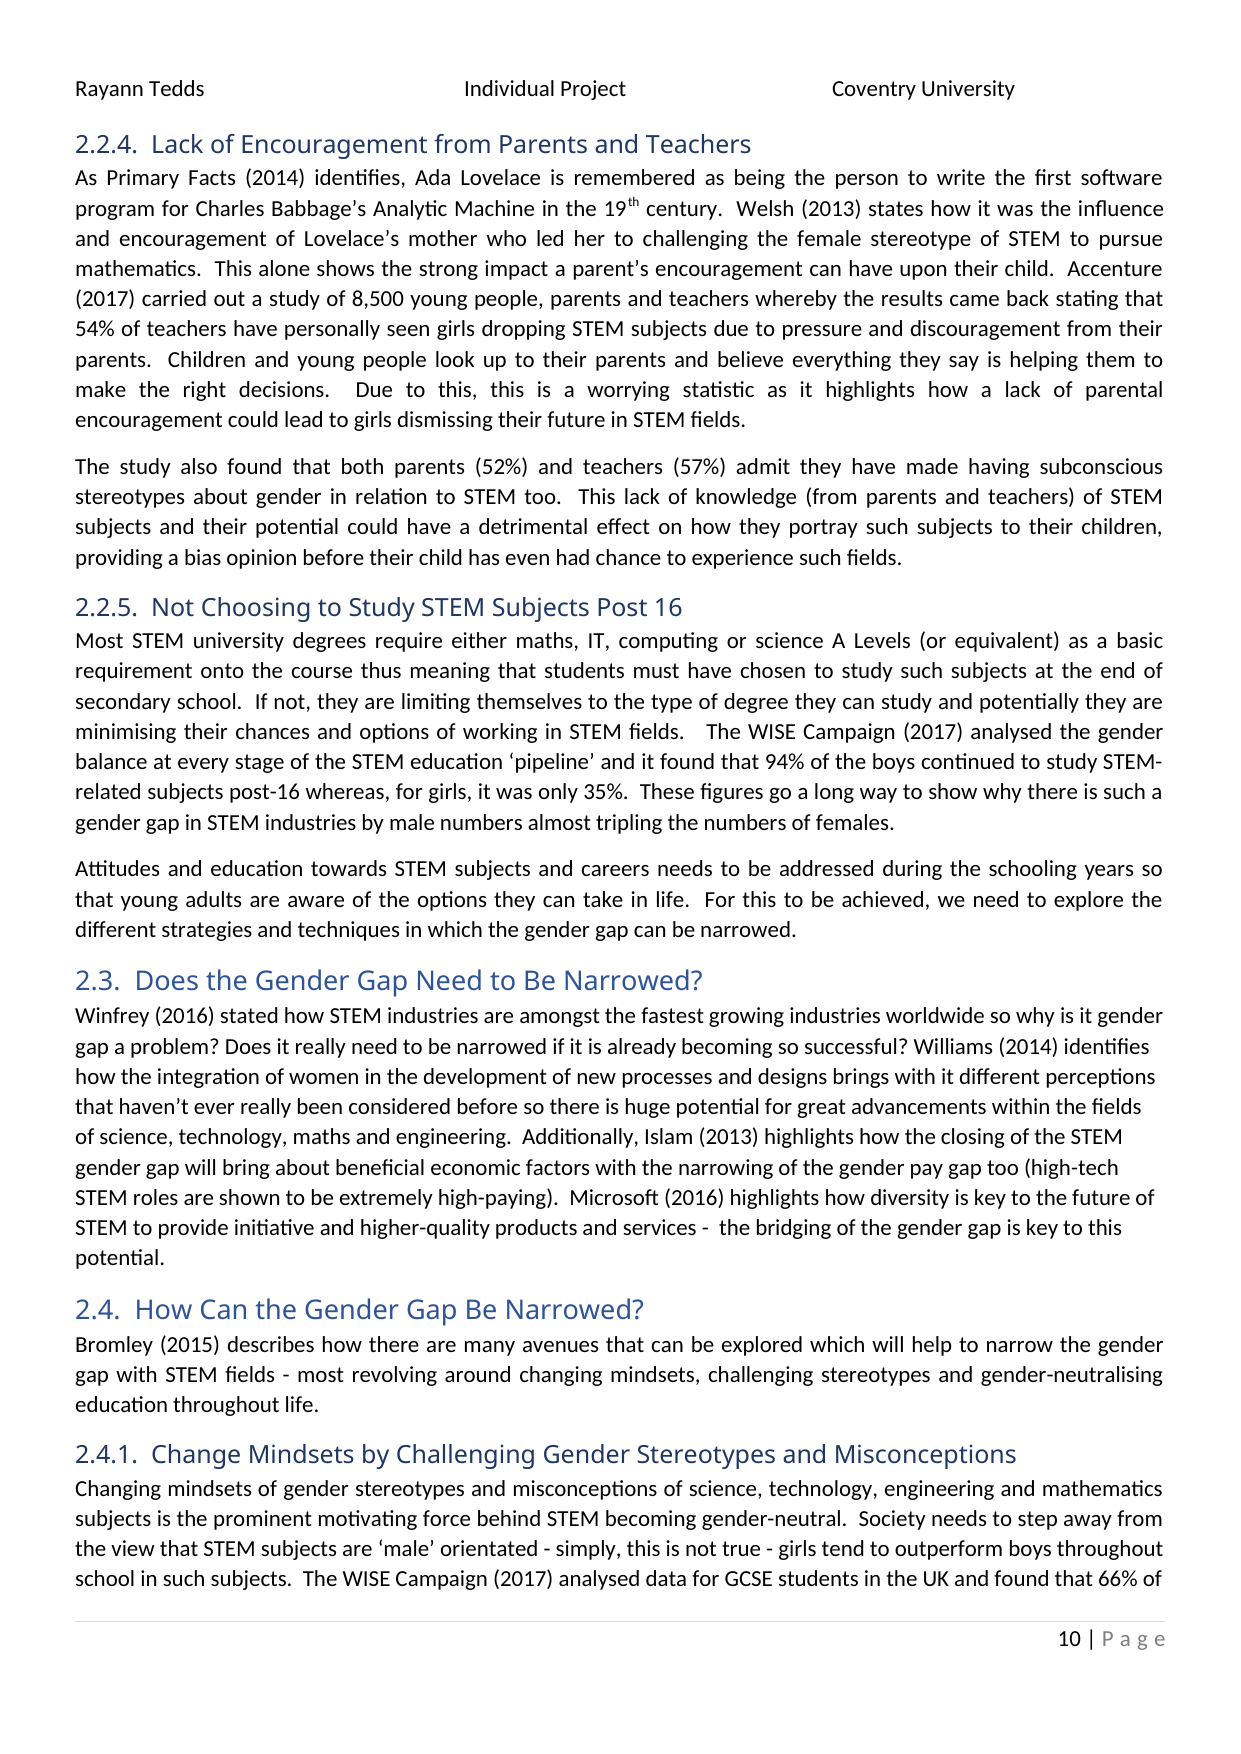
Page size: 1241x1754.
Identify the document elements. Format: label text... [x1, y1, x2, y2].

text Bromley (2015) describes how there are many avenues that can be explored which will help to narrow the gender gap with STEM fields - most revolving around changing mindsets, challenging stereotypes and gender-neutralising education throughout life. [75, 1330, 1165, 1418]
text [75, 1474, 1165, 1593]
text As Primary Facts (2014) identifies, Ada Lovelace is remembered as being the person to write the first software program for Charles Babbage’s Analytic Machine in the 19th century. Welsh (2013) states how it was the influence and encouragement of Lovelace’s mother who led her to challenging the female stereotype of STEM to pursue mathematics. This alone shows the strong impact a parent’s encouragement can have upon their child. Accenture (2017) carried out a study of 8,500 young people, parents and teachers whereby the results came back stating that 54% of teachers have personally seen girls dropping STEM subjects due to pressure and discouragement from their parents. Children and young people look up to their parents and believe everything they say is helping them to make the right decisions. Due to this, this is a worrying statistic as it highlights how a lack of parental encouragement could lead to girls dismissing their future in STEM fields. [75, 163, 1165, 433]
subtitle 2.3. Does the Gender Gap Need to Be Narrowed? [75, 962, 1165, 999]
subtitle 2.4.1. Change Mindsets by Challenging Gender Stereotypes and Misconceptions [75, 1437, 1165, 1471]
text Winfrey (2016) stated how STEM industries are amongst the fastest growing industries worldwide so why is it gender gap a problem? Does it really need to be narrowed if it is already becoming so successful? Williams (2014) identifies how the integration of women in the development of new processes and designs brings with it different perceptions that haven’t ever really been considered before so there is huge potential for great advancements within the fields of science, technology, maths and engineering. Additionally, Islam (2013) highlights how the closing of the STEM gender gap will bring about beneficial economic factors with the narrowing of the gender pay gap too (high-tech STEM roles are shown to be extremely high-paying). Microsoft (2016) highlights how diversity is key to the future of STEM to provide initiative and higher-quality products and services - the bridging of the gender gap is key to this potential. [75, 1002, 1165, 1271]
subtitle 2.2.5. Not Choosing to Study STEM Subjects Post 16 [75, 589, 1165, 624]
text Attitudes and education towards STEM subjects and careers needs to be addressed during the schooling years so that young adults are aware of the options they can take in life. For this to be achieved, we need to explore the different strategies and techniques in which the gender gap can be narrowed. [75, 854, 1165, 943]
subtitle 2.4. How Can the Gender Gap Be Narrowed? [75, 1290, 1165, 1327]
text Most STEM university degrees require either maths, IT, computing or science A Levels (or equivalent) as a basic requirement onto the course thus meaning that students must have chosen to study such subjects at the end of secondary school. If not, they are limiting themselves to the type of degree they can study and potentially they are minimising their chances and options of working in STEM fields. The WISE Campaign (2017) analysed the gender balance at every stage of the STEM education ‘pipeline’ and it found that 94% of the boys continued to study STEM-related subjects post-16 whereas, for girls, it was only 35%. These figures go a long way to show why there is such a gender gap in STEM industries by male numbers almost tripling the numbers of females. [75, 626, 1165, 836]
subtitle 2.2.4. Lack of Encouragement from Parents and Teachers [75, 127, 1165, 161]
text The study also found that both parents (52%) and teachers (57%) admit they have made having subconscious stereotypes about gender in relation to STEM too. This lack of knowledge (from parents and teachers) of STEM subjects and their potential could have a detrimental effect on how they portray such subjects to their children, providing a bias opinion before their child has even had chance to experience such fields. [75, 452, 1165, 571]
